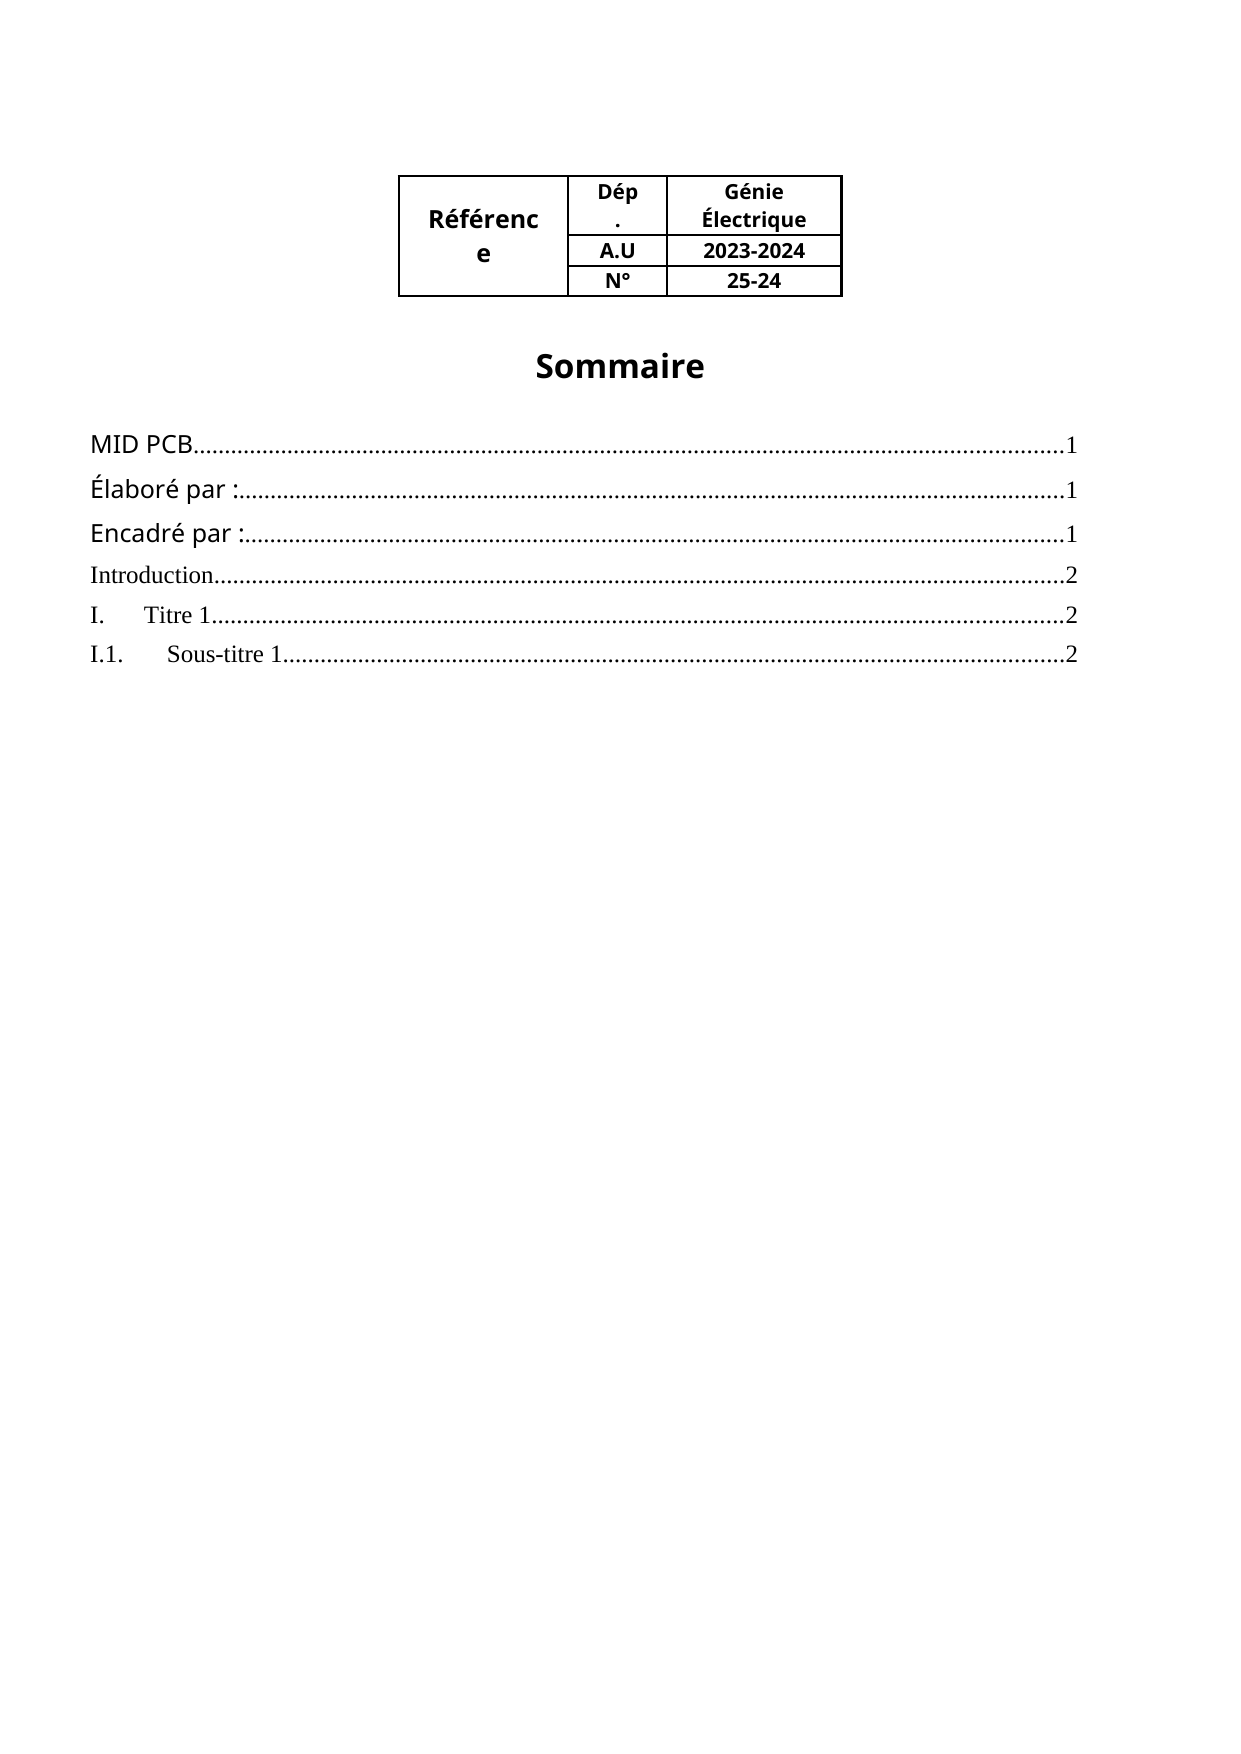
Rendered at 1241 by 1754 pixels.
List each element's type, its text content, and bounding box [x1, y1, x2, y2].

table_cell 25-24 [668, 267, 840, 295]
table_header Génie Électrique [668, 177, 840, 234]
text Sommaire [90, 343, 1150, 388]
table_cell N° [569, 267, 666, 295]
table_header Référence [400, 177, 567, 295]
table_cell A.U [569, 236, 666, 264]
table_header Dép. [569, 177, 666, 234]
table_cell 2023-2024 [668, 236, 840, 264]
